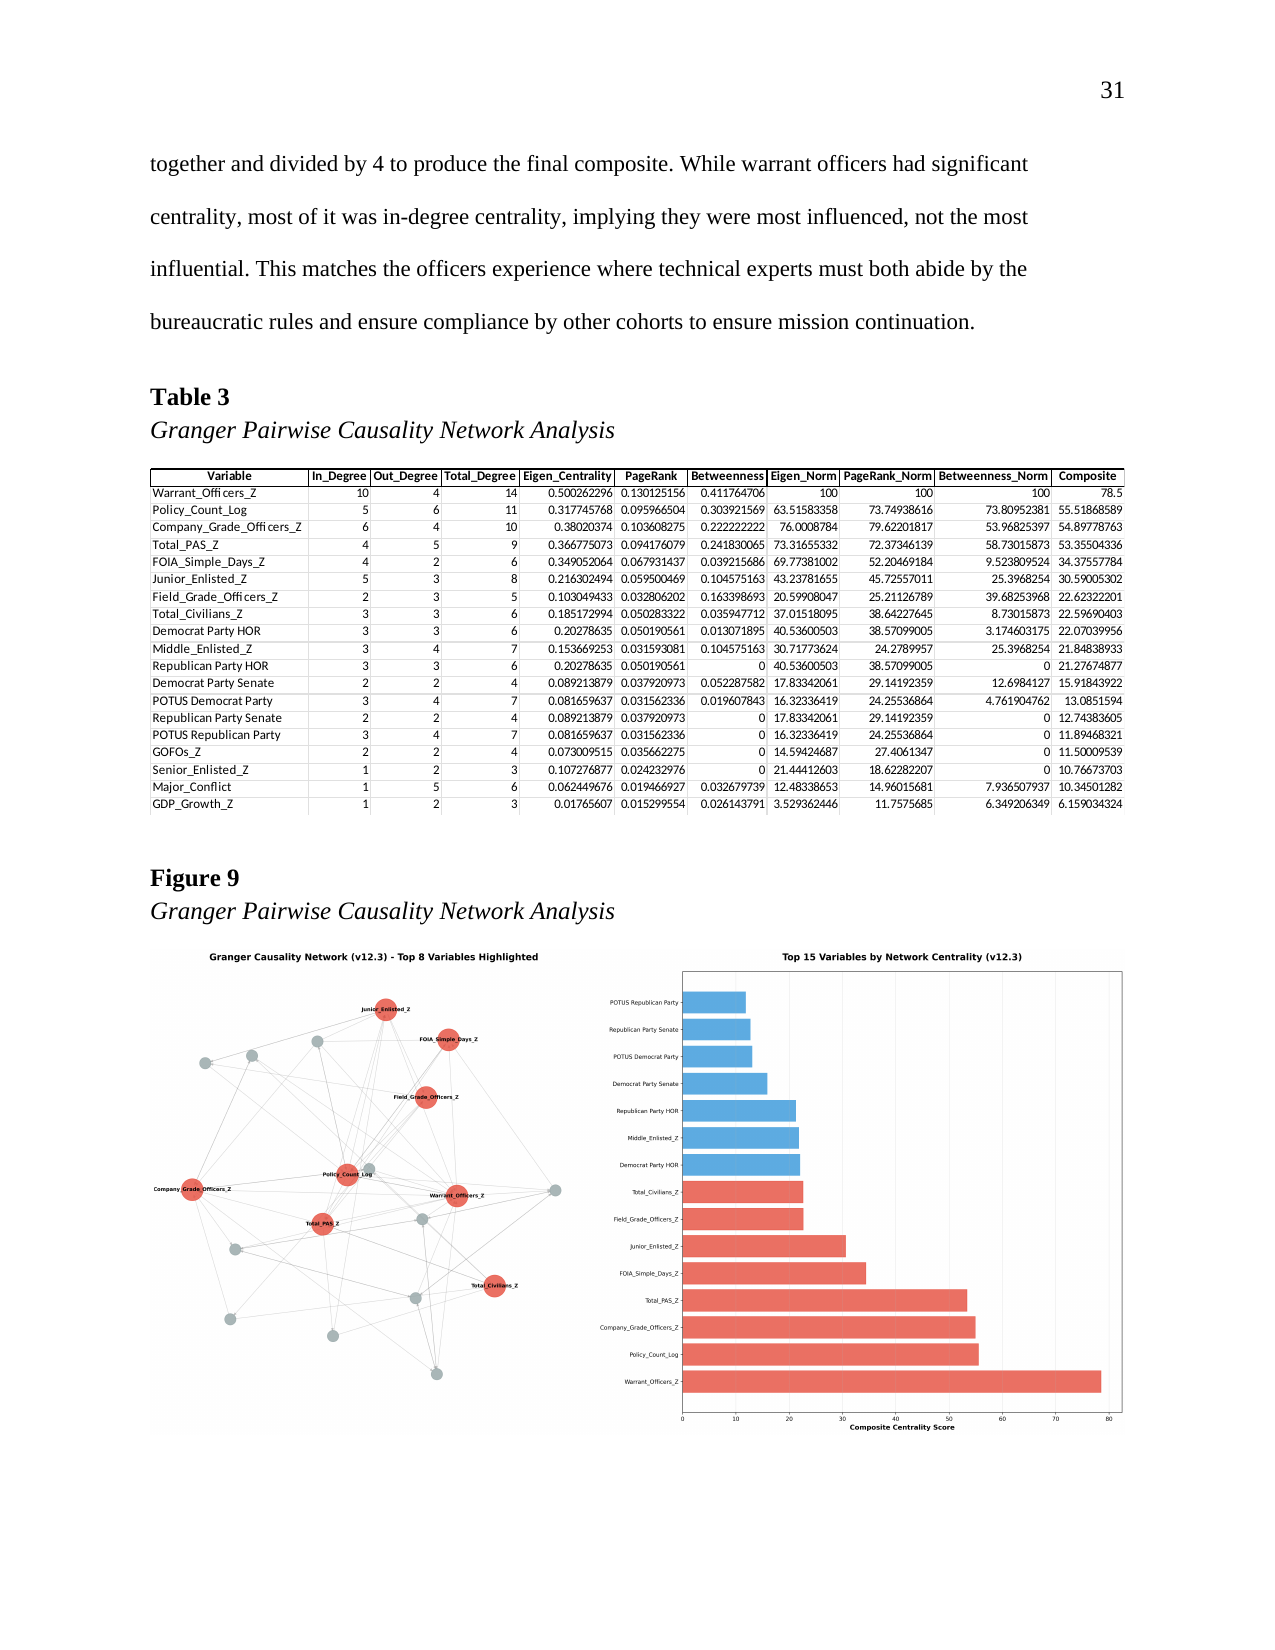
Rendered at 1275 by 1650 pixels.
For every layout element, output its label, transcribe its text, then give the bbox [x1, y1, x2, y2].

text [150, 150, 1125, 334]
text Figure 9 Granger Pairwise Causality Network Analysis [150, 863, 1125, 924]
picture [150, 949, 1125, 1435]
text Table 3 Granger Pairwise Causality Network Analysis [150, 382, 1125, 443]
